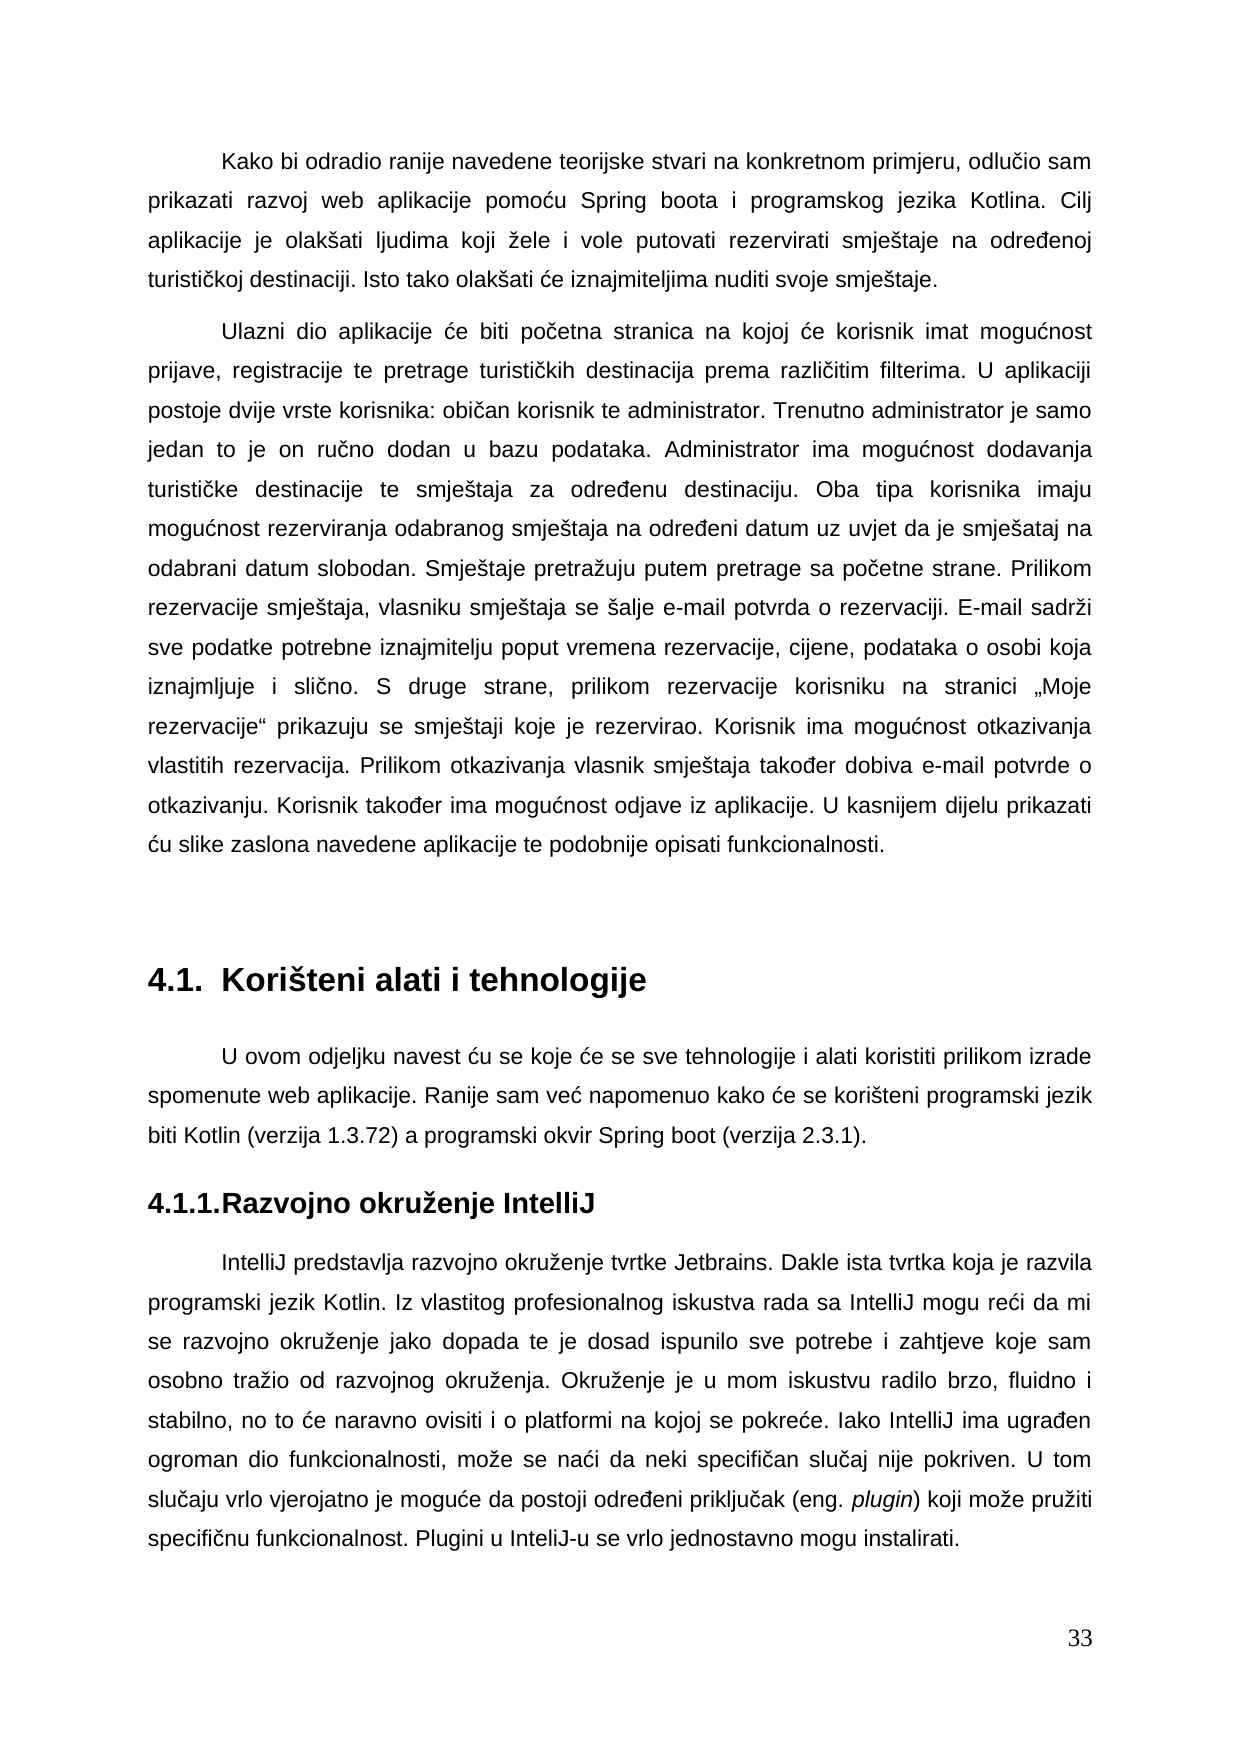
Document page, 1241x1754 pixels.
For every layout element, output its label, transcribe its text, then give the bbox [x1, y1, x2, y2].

text Korišteni alati i tehnologije [148, 960, 1093, 999]
text U ovom odjeljku navest ću se koje će se sve tehnologije i alati koristiti prilikom izrade spomenute web aplikacije. Ranije sam već napomenuo kako će se korišteni programski jezik biti Kotlin (verzija 1.3.72) a programski okvir Spring boot (verzija 2.3.1). [148, 1043, 1093, 1148]
text Kako bi odradio ranije navedene teorijske stvari na konkretnom primjeru, odlučio sam prikazati razvoj web aplikacije pomoću Spring boota i programskog jezika Kotlina. Cilj aplikacije je olakšati ljudima koji žele i vole putovati rezervirati smještaje na određenoj turističkoj destinaciji. Isto tako olakšati će iznajmiteljima nuditi svoje smještaje. [148, 148, 1093, 292]
text Ulazni dio aplikacije će biti početna stranica na kojoj će korisnik imat mogućnost prijave, registracije te pretrage turističkih destinacija prema različitim filterima. U aplikaciji postoje dvije vrste korisnika: običan korisnik te administrator. Trenutno administrator je samo jedan to je on ručno dodan u bazu podataka. Administrator ima mogućnost dodavanja turističke destinacije te smještaja za određenu destinaciju. Oba tipa korisnika imaju mogućnost rezerviranja odabranog smještaja na određeni datum uz uvjet da je smješataj na odabrani datum slobodan. Smještaje pretražuju putem pretrage sa početne strane. Prilikom rezervacije smještaja, vlasniku smještaja se šalje e-mail potvrda o rezervaciji. E-mail sadrži sve podatke potrebne iznajmitelju poput vremena rezervacije, cijene, podataka o osobi koja iznajmljuje i slično. S druge strane, prilikom rezervacije korisniku na stranici „Moje rezervacije“ prikazuju se smještaji koje je rezervirao. Korisnik ima mogućnost otkazivanja vlastitih rezervacija. Prilikom otkazivanja vlasnik smještaja također dobiva e-mail potvrde o otkazivanju. Korisnik također ima mogućnost odjave iz aplikacije. U kasnijem dijelu prikazati ću slike zaslona navedene aplikacije te podobnije opisati funkcionalnosti. [148, 318, 1093, 858]
text Razvojno okruženje IntelliJ [148, 1186, 1093, 1220]
text IntelliJ predstavlja razvojno okruženje tvrtke Jetbrains. Dakle ista tvrtka koja je razvila programski jezik Kotlin. Iz vlastitog profesionalnog iskustva rada sa IntelliJ mogu reći da mi se razvojno okruženje jako dopada te je dosad ispunilo sve potrebe i zahtjeve koje sam osobno tražio od razvojnog okruženja. Okruženje je u mom iskustvu radilo brzo, fluidno i stabilno, no to će naravno ovisiti i o platformi na kojoj se pokreće. Iako IntelliJ ima ugrađen ogroman dio funkcionalnosti, može se naći da neki specifičan slučaj nije pokriven. U tom slučaju vrlo vjerojatno je moguće da postoji određeni priključak (eng. plugin) koji može pružiti specifičnu funkcionalnost. Plugini u InteliJ-u se vrlo jednostavno mogu instalirati. [148, 1249, 1093, 1552]
